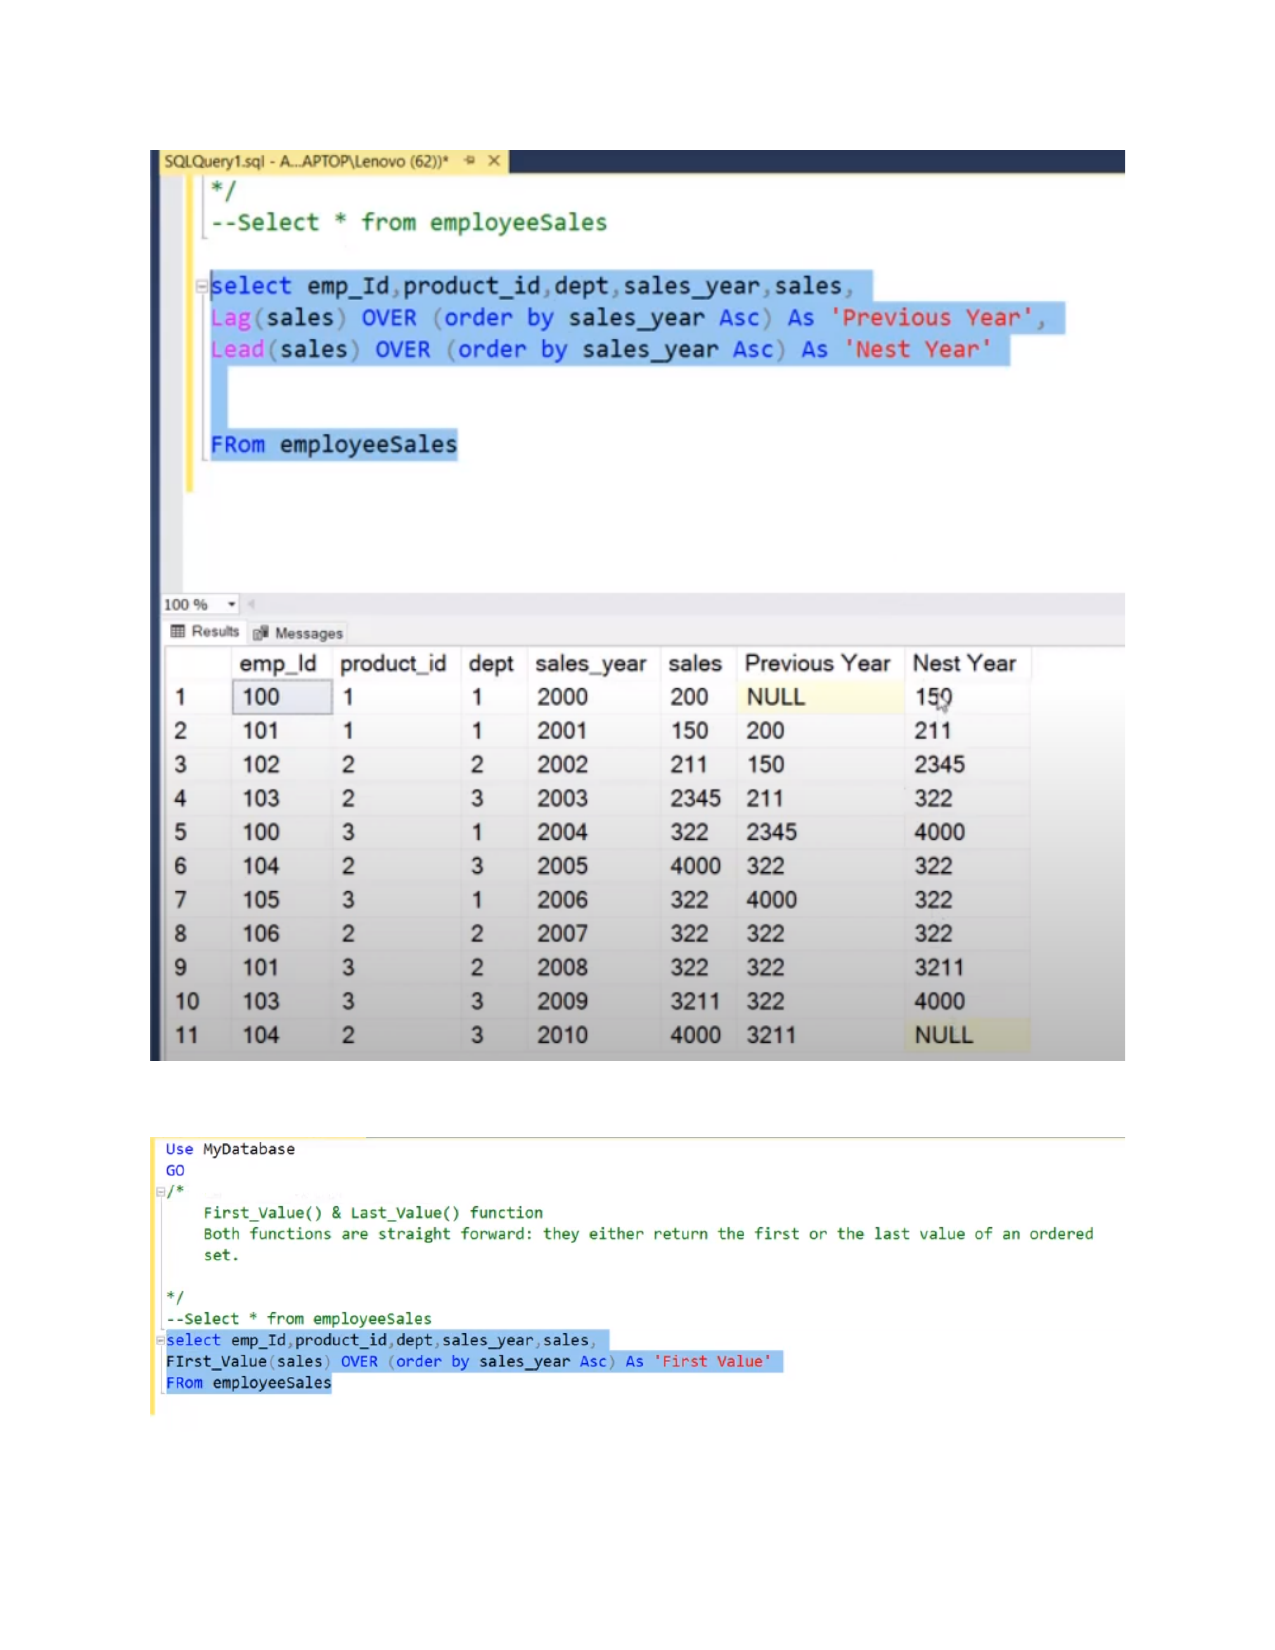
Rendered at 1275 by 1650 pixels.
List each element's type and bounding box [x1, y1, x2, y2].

picture [150, 1137, 1125, 1434]
picture [150, 150, 1125, 1061]
